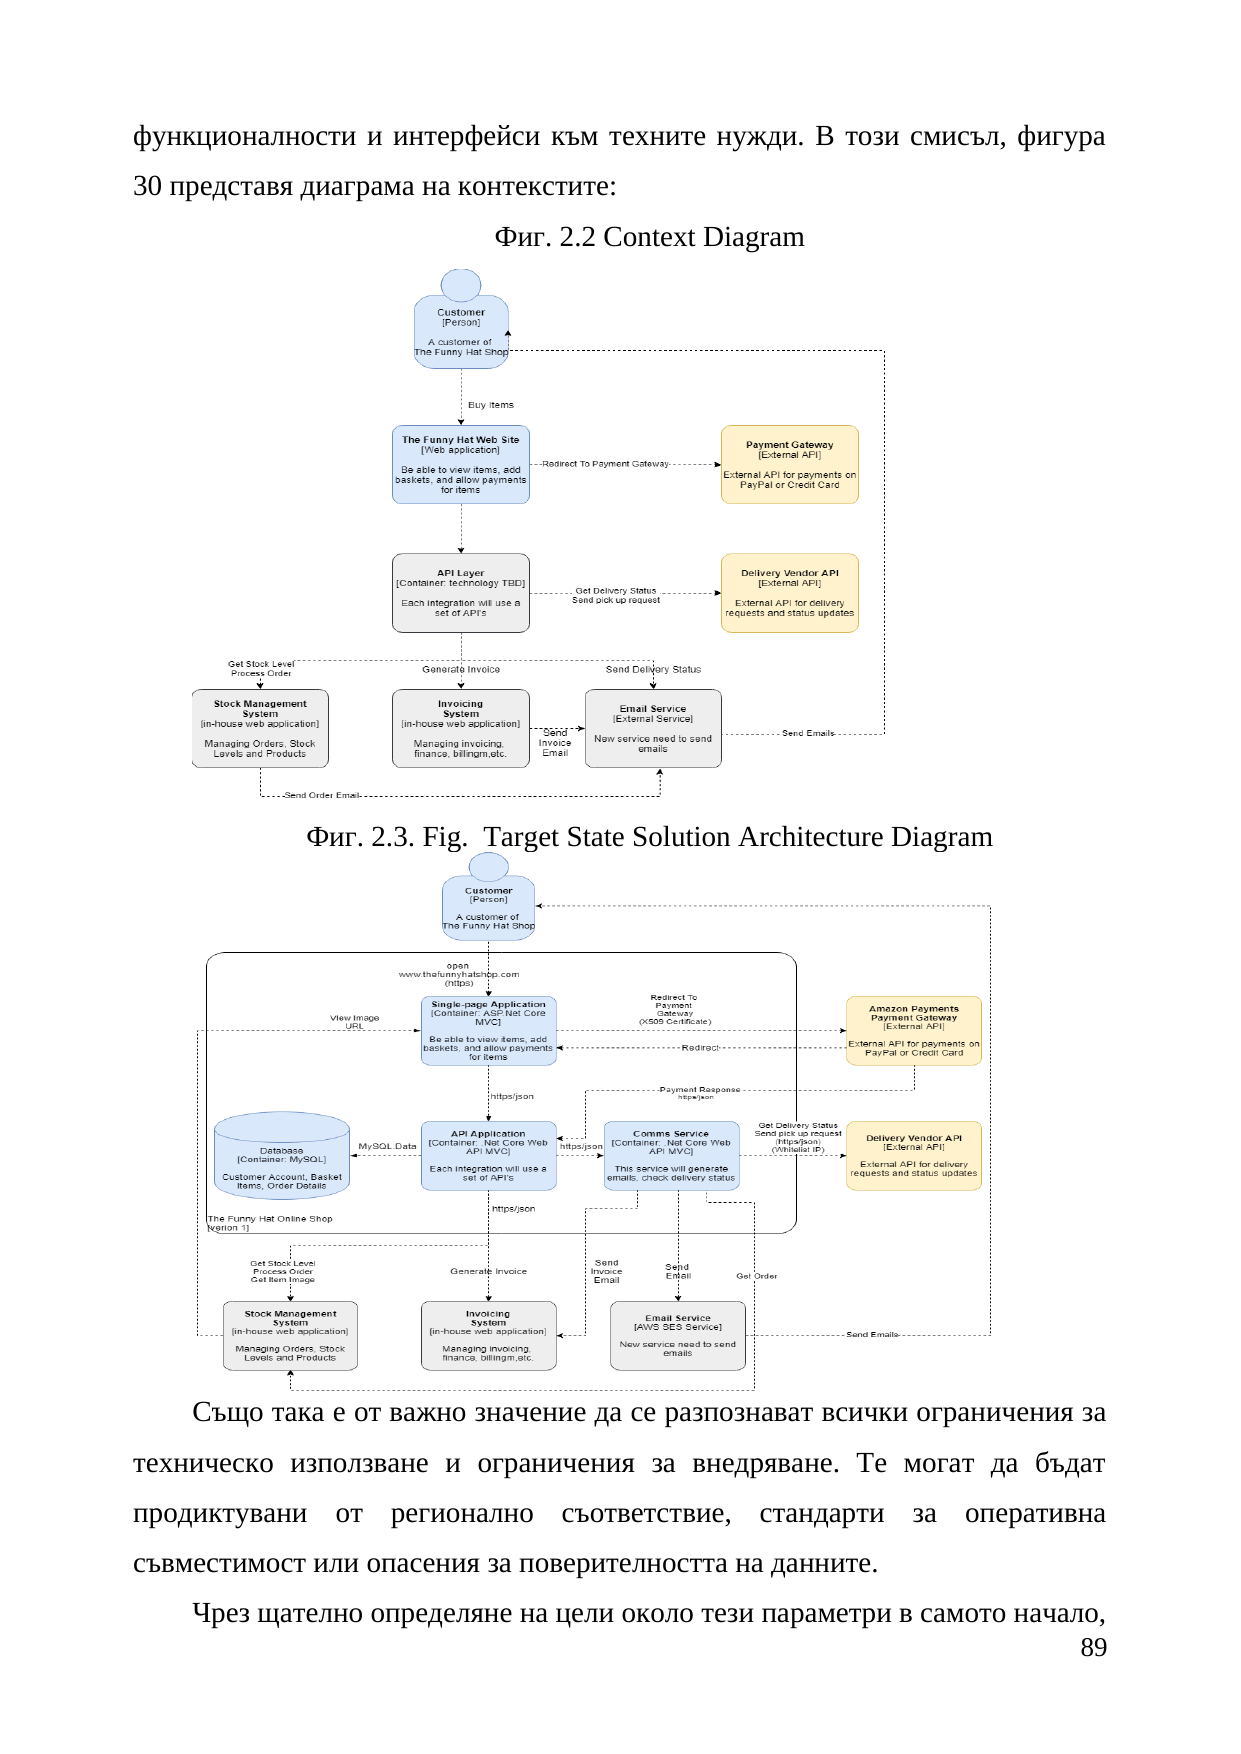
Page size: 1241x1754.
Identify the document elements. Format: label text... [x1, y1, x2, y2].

picture [192, 269, 891, 802]
text Фиг. 2.3. Fig. Target State Solution Architecture Diagram [133, 819, 1107, 852]
text Също така е от важно значение да се разпознават всички ограничения за техническо използване и ограничения за внедряване. Те могат да бъдат продиктувани от регионално съответствие, стандарти за оперативна съвместимост или опасения за поверителността на данните. [133, 1394, 1107, 1579]
text Фиг. 2.2 Context Diagram [133, 219, 1107, 252]
picture [192, 852, 997, 1395]
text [133, 1596, 1107, 1629]
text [133, 118, 1107, 202]
